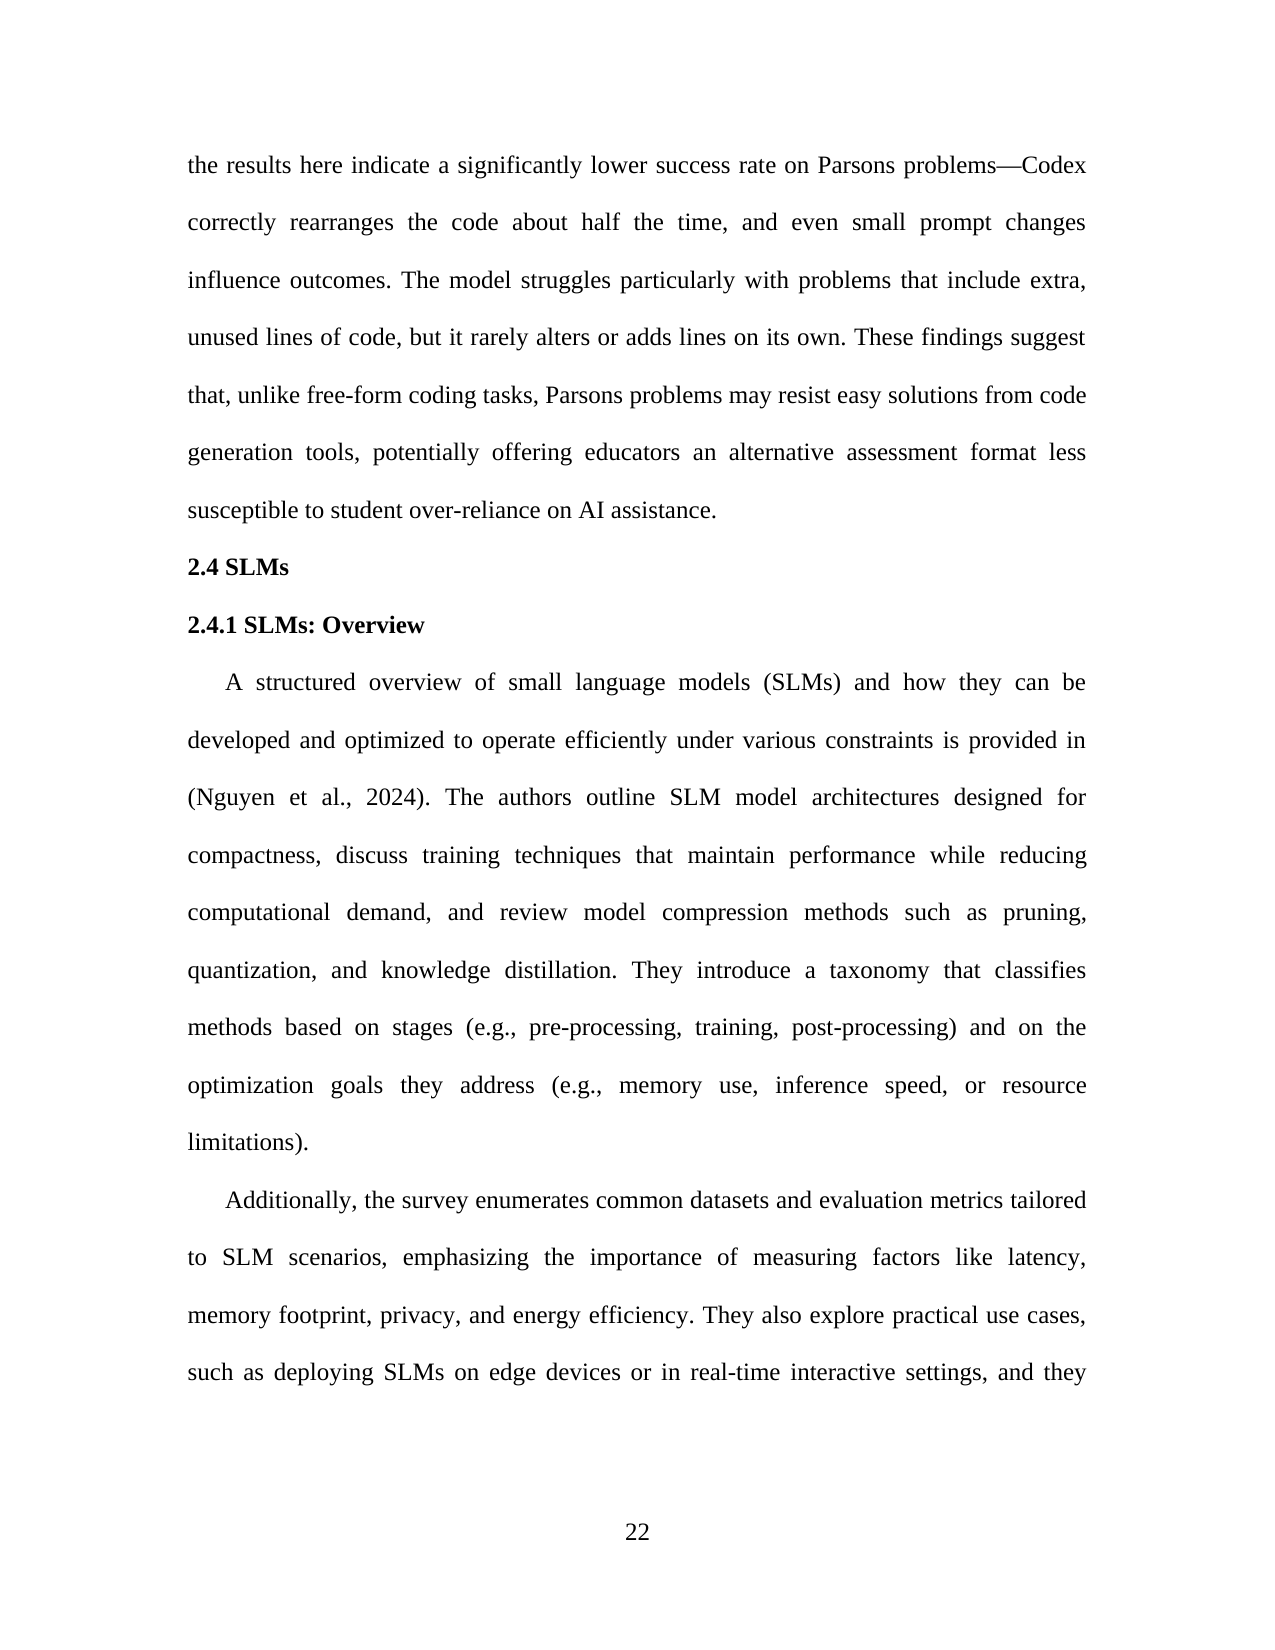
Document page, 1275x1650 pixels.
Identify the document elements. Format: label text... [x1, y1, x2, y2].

subtitle 2.4.1 SLMs: Overview [187, 610, 1087, 639]
subtitle 2.4 SLMs [187, 552, 1087, 581]
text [187, 150, 1087, 524]
text A structured overview of small language models (SLMs) and how they can be developed and optimized to operate efficiently under various constraints is provided in (Nguyen et al., 2024). The authors outline SLM model architectures designed for compactness, discuss training techniques that maintain performance while reducing computational demand, and review model compression methods such as pruning, quantization, and knowledge distillation. They introduce a taxonomy that classifies methods based on stages (e.g., pre-processing, training, post-processing) and on the optimization goals they address (e.g., memory use, inference speed, or resource limitations). [187, 667, 1087, 1156]
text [187, 1185, 1087, 1386]
